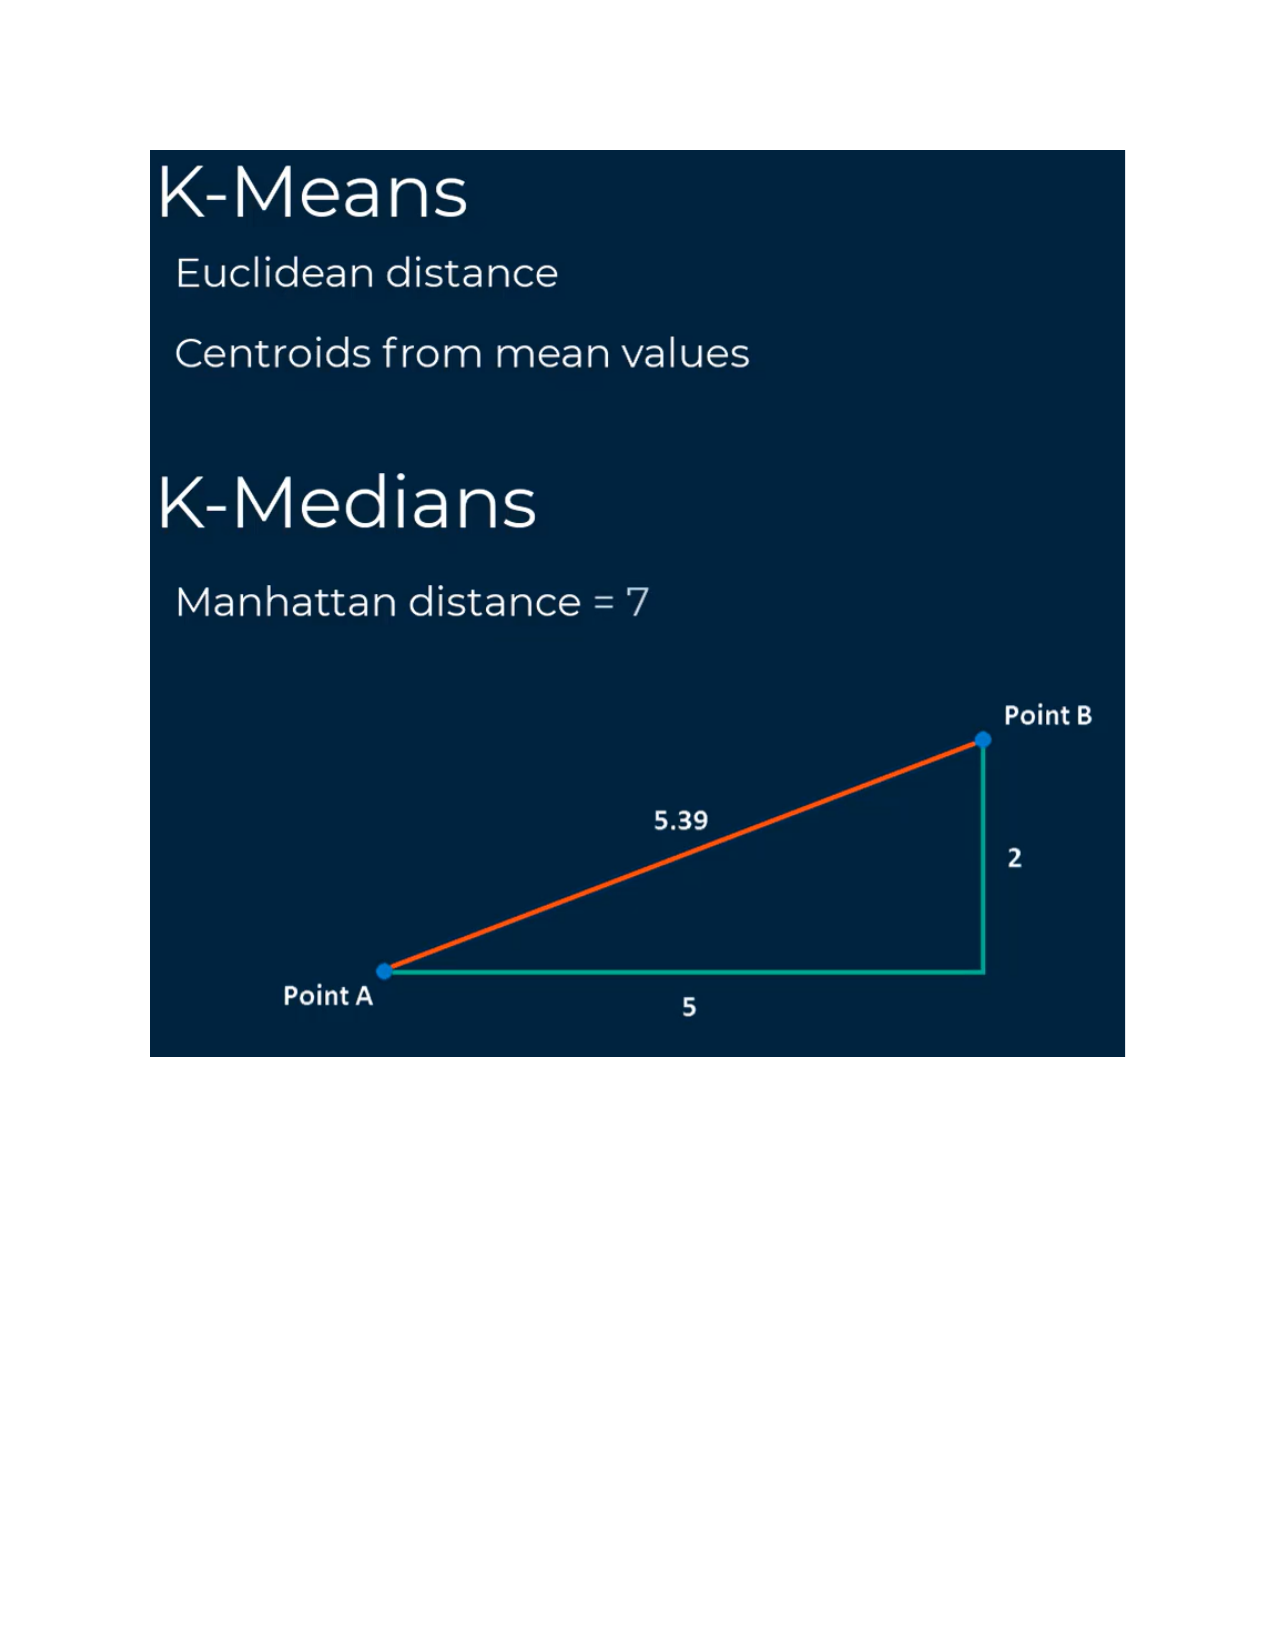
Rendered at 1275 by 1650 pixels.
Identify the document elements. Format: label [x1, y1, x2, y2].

picture [150, 150, 1125, 1057]
